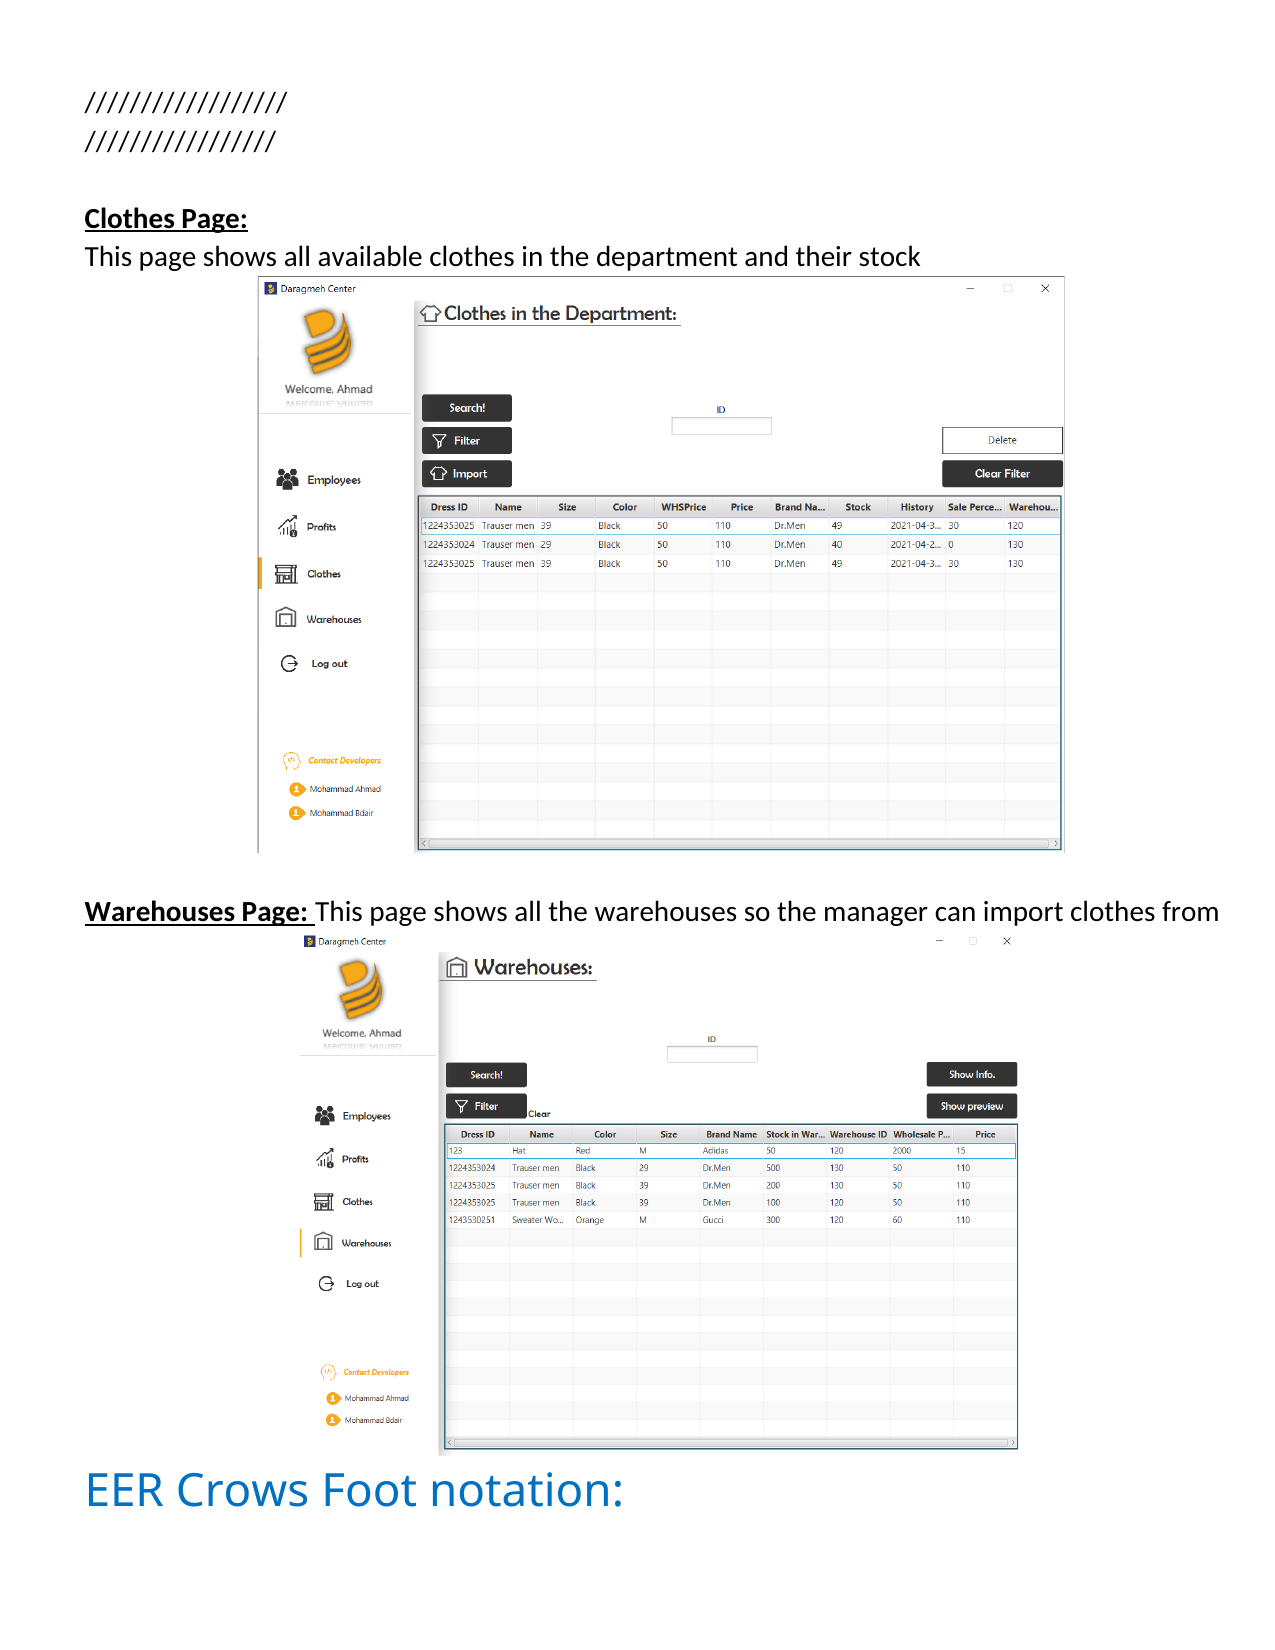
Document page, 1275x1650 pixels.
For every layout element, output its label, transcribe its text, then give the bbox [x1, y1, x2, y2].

picture [257, 276, 1065, 853]
text This page shows all available clothes in the department and their stock [84, 238, 1237, 274]
text ////////////////// [84, 84, 1237, 120]
picture [299, 932, 1023, 1456]
text EER Crows Foot notation: [84, 1458, 1219, 1520]
text ///////////////// [84, 123, 1237, 158]
text Warehouses Page: This page shows all the warehouses so the manager can import clothes from [84, 893, 1237, 929]
text Clothes Page: [84, 200, 1237, 235]
